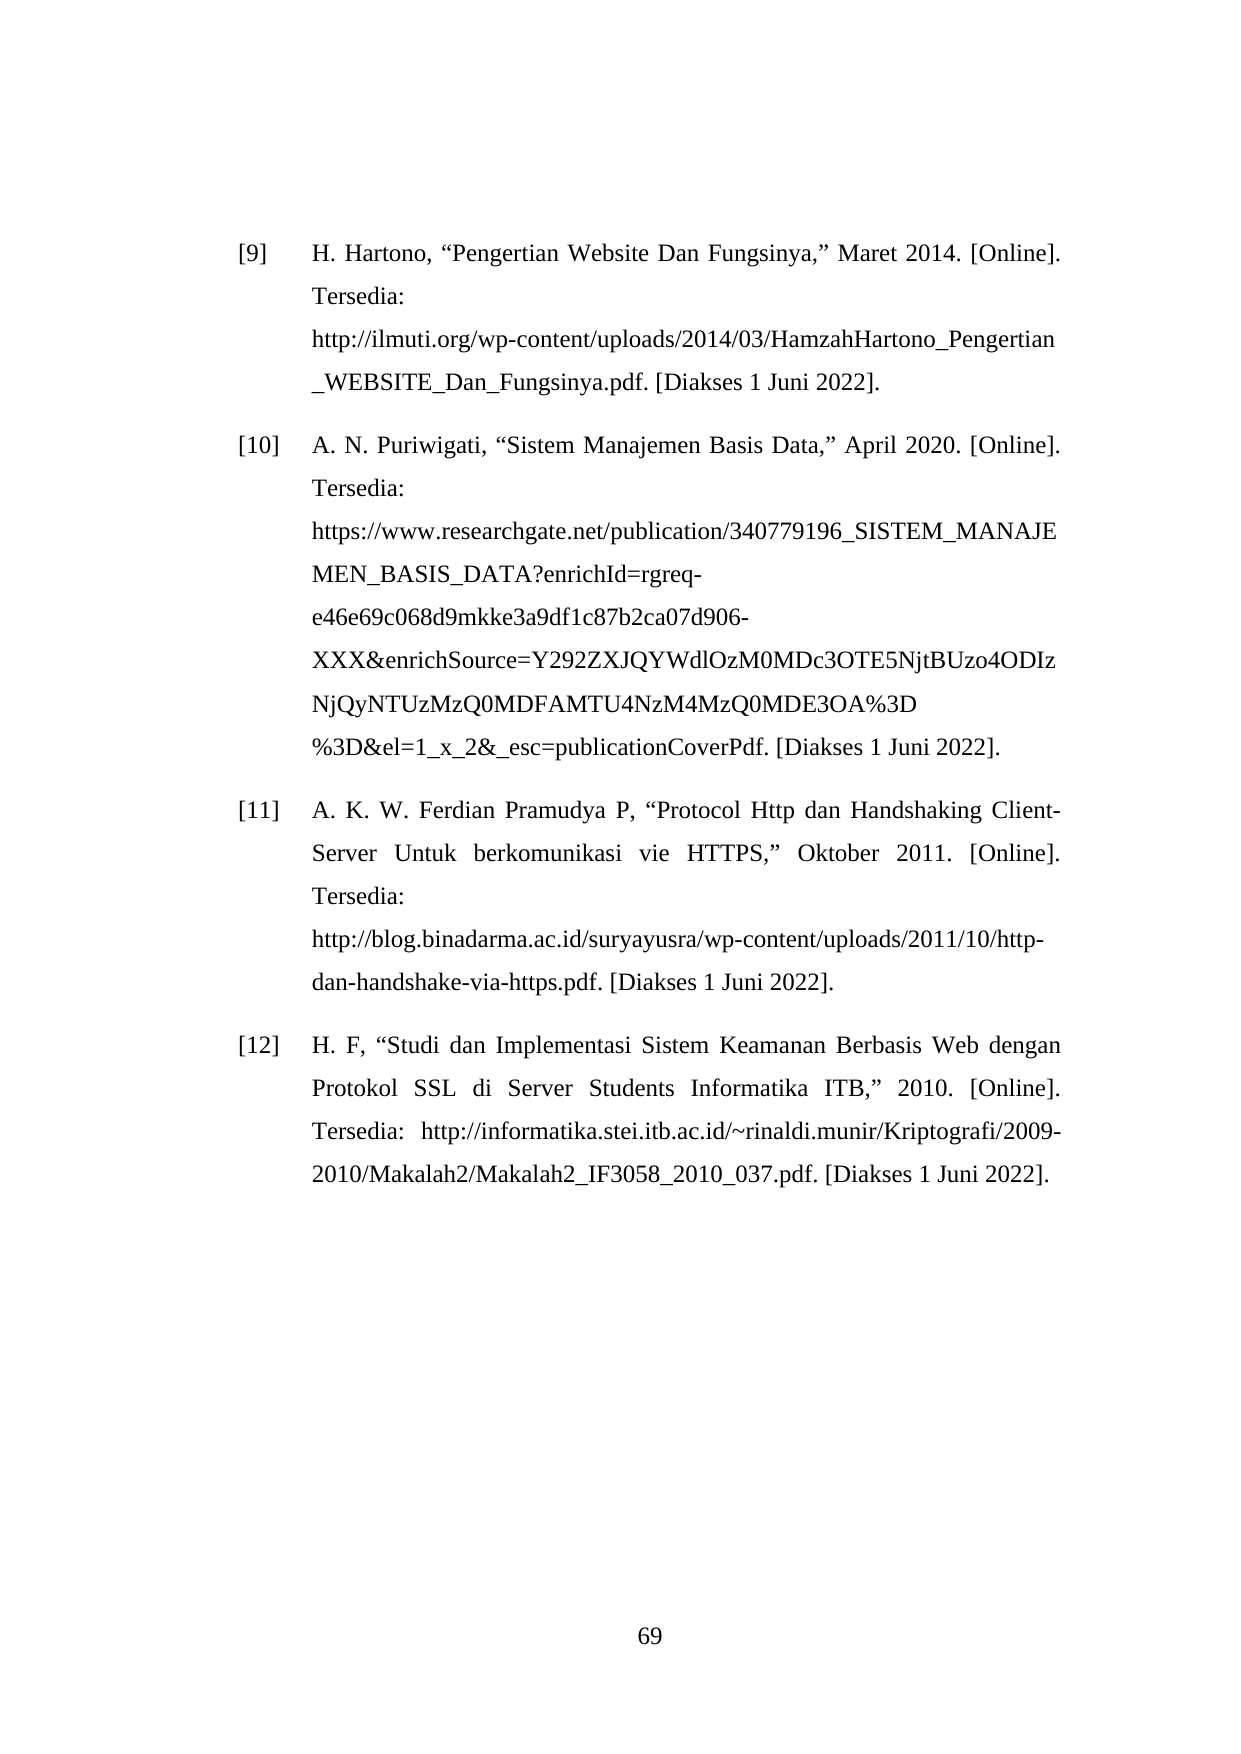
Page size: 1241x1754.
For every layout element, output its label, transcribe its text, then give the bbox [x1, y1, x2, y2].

table_cell H. F, “Studi dan Implementasi Sistem Keamanan Berbasis Web dengan Protokol SSL di Server Students Informatika ITB,” 2010. [Online]. Tersedia: http://informatika.stei.itb.ac.id/~rinaldi.munir/Kriptografi/2009- 2010/Makalah2/Makalah2_IF3058_2010_037.pdf. [Diakses 1 Juni 2022]. [310, 1029, 1063, 1221]
table_cell [10] [236, 429, 310, 793]
table_cell [11] [236, 793, 310, 1028]
table_cell [9] [236, 236, 310, 428]
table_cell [310, 236, 1063, 428]
table_cell A. K. W. Ferdian Pramudya P, “Protocol Http dan Handshaking Client-Server Untuk berkomunikasi vie HTTPS,” Oktober 2011. [Online]. Tersedia: http://blog.binadarma.ac.id/suryayusra/wp-content/uploads/2011/10/http-dan-handshake-via-https.pdf. [Diakses 1 Juni 2022]. [310, 793, 1063, 1028]
table_cell [12] [236, 1029, 310, 1221]
table_cell A. N. Puriwigati, “Sistem Manajemen Basis Data,” April 2020. [Online]. Tersedia: https://www.researchgate.net/publication/340779196_SISTEM_MANAJEMEN_BASIS_DATA?enrichId=rgreq-e46e69c068d9mkke3a9df1c87b2ca07d906-XXX&enrichSource=Y292ZXJQYWdlOzM0MDc3OTE5NjtBUzo4ODIzNjQyNTUzMzQ0MDFAMTU4NzM4MzQ0MDE3OA%3D%3D&el=1_x_2&_esc=publicationCoverPdf. [Diakses 1 Juni 2022]. [310, 429, 1063, 793]
